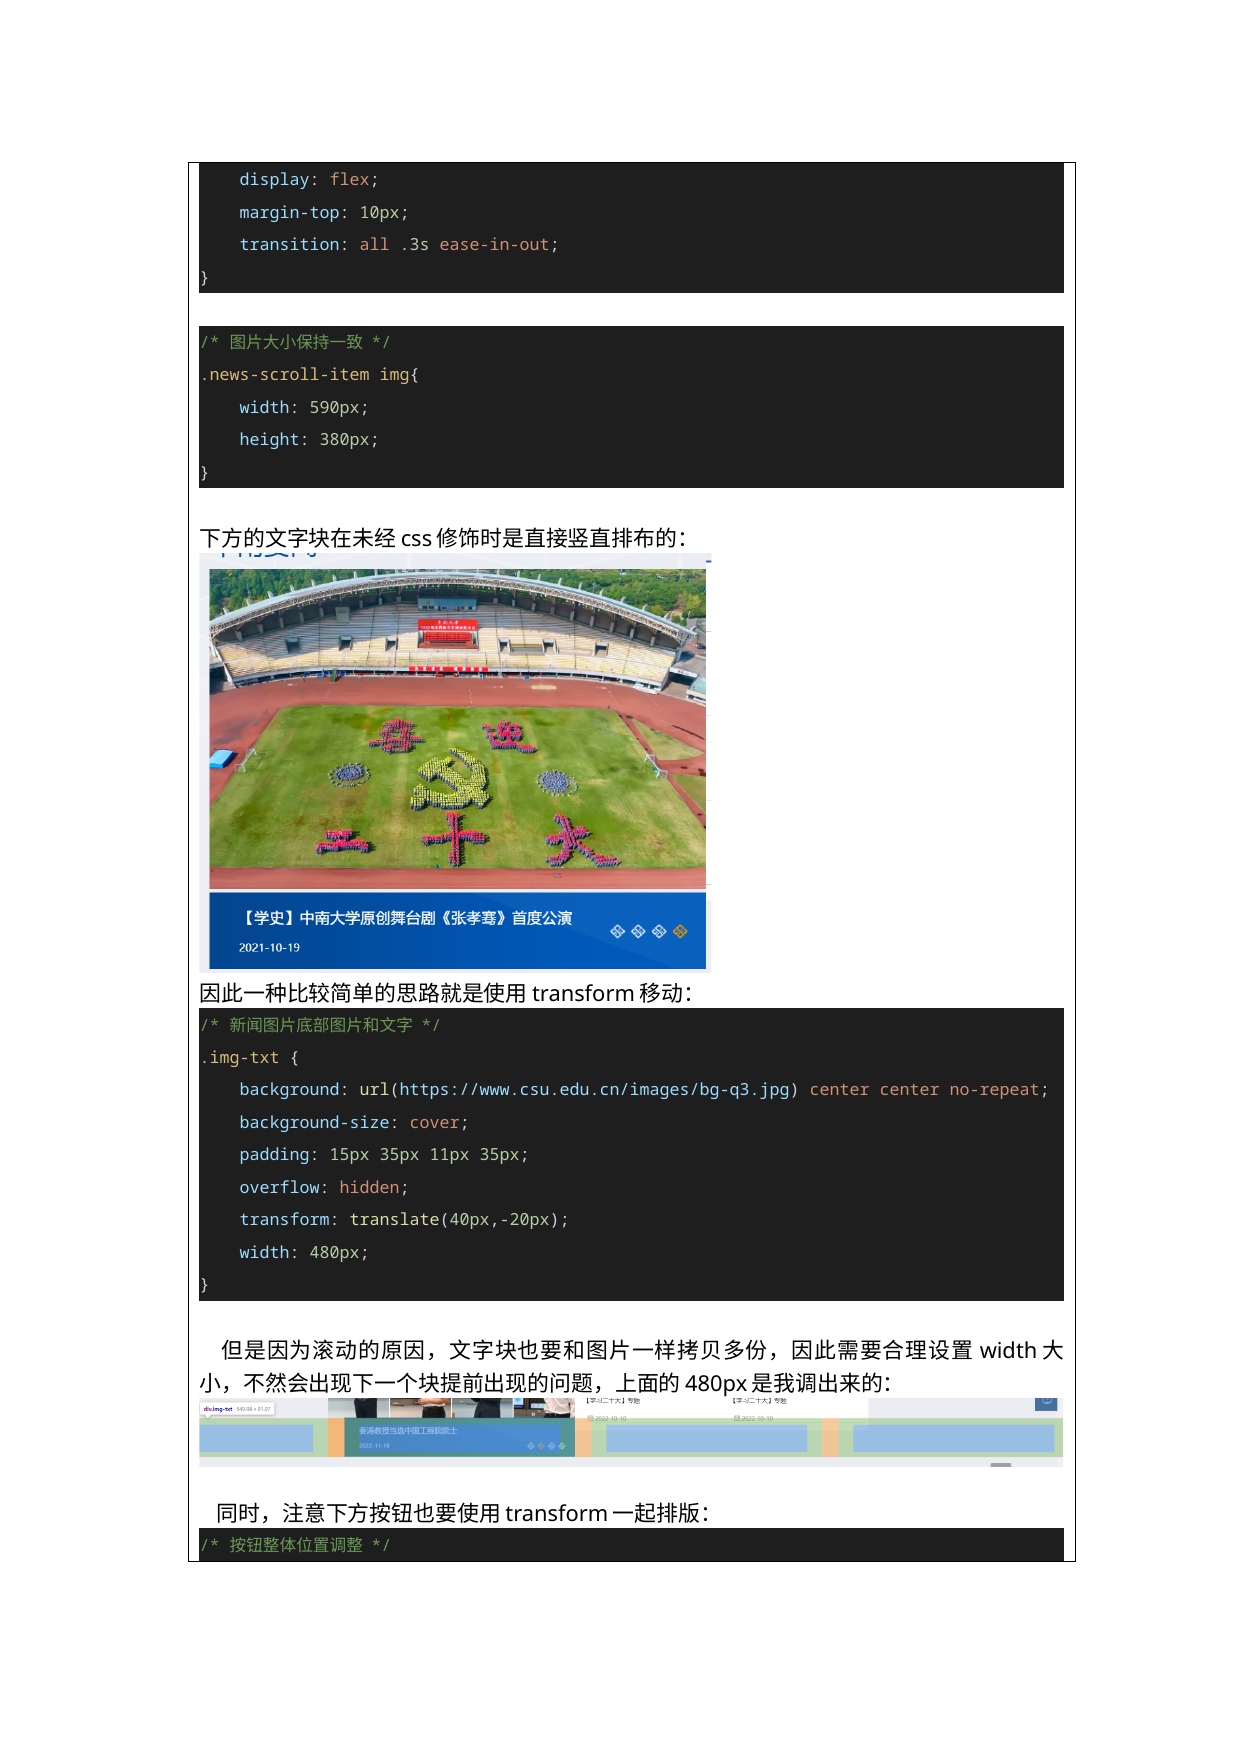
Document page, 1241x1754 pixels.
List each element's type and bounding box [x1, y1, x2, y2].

picture [199, 1398, 1064, 1467]
table_cell [189, 163, 1075, 1561]
picture [199, 553, 712, 973]
